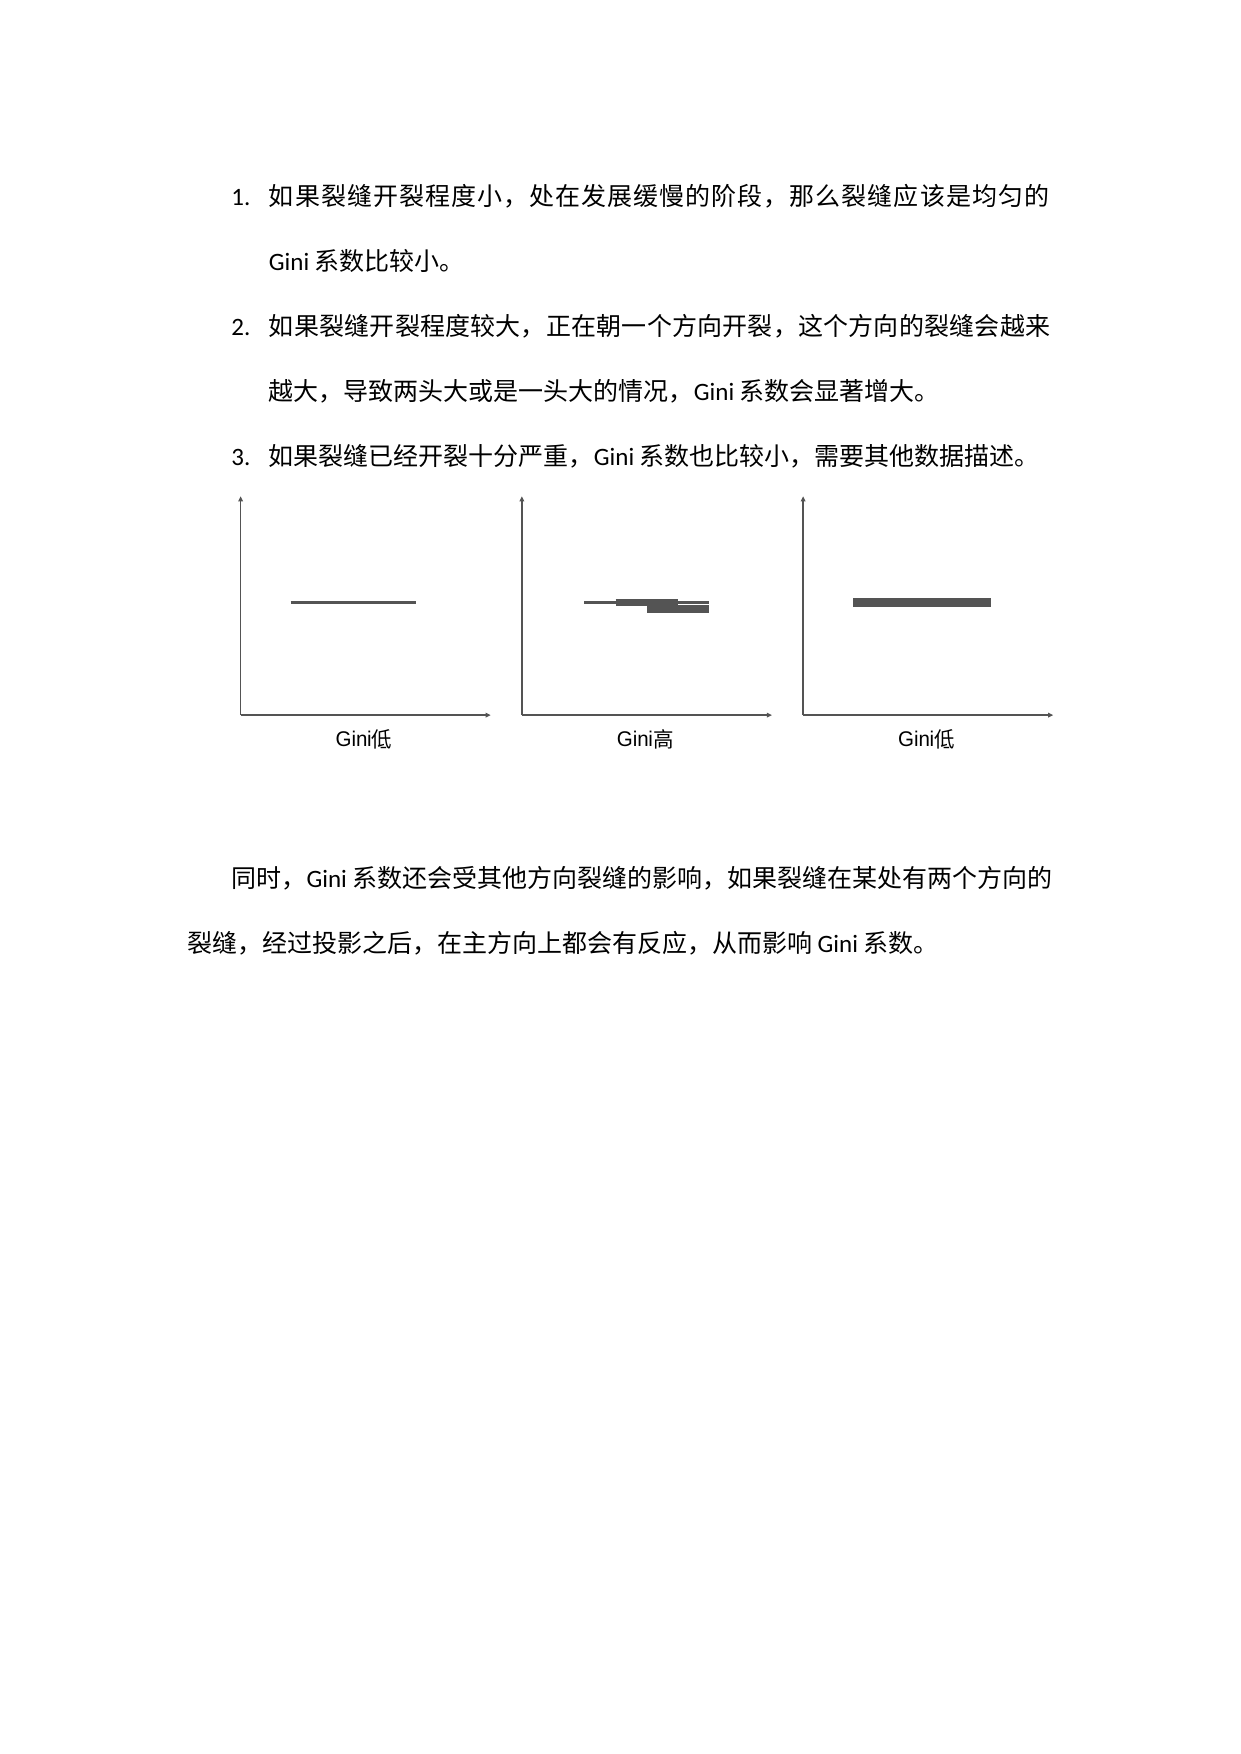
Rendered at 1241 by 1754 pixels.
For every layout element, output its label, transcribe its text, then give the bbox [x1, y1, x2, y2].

list 如果裂缝开裂程度小，处在发展缓慢的阶段，那么裂缝应该是均匀的，Gini系数比较小。 [231, 162, 1053, 292]
list 如果裂缝已经开裂十分严重，Gini系数也比较小，需要其他数据描述。 [231, 422, 1053, 487]
text 同时，Gini系数还会受其他方向裂缝的影响，如果裂缝在某处有两个方向的裂缝，经过投影之后，在主方向上都会有反应，从而影响Gini系数。 [187, 844, 1053, 974]
list 如果裂缝开裂程度较大，正在朝一个方向开裂，这个方向的裂缝会越来越大，导致两头大或是一头大的情况，Gini系数会显著增大。 [231, 292, 1053, 422]
